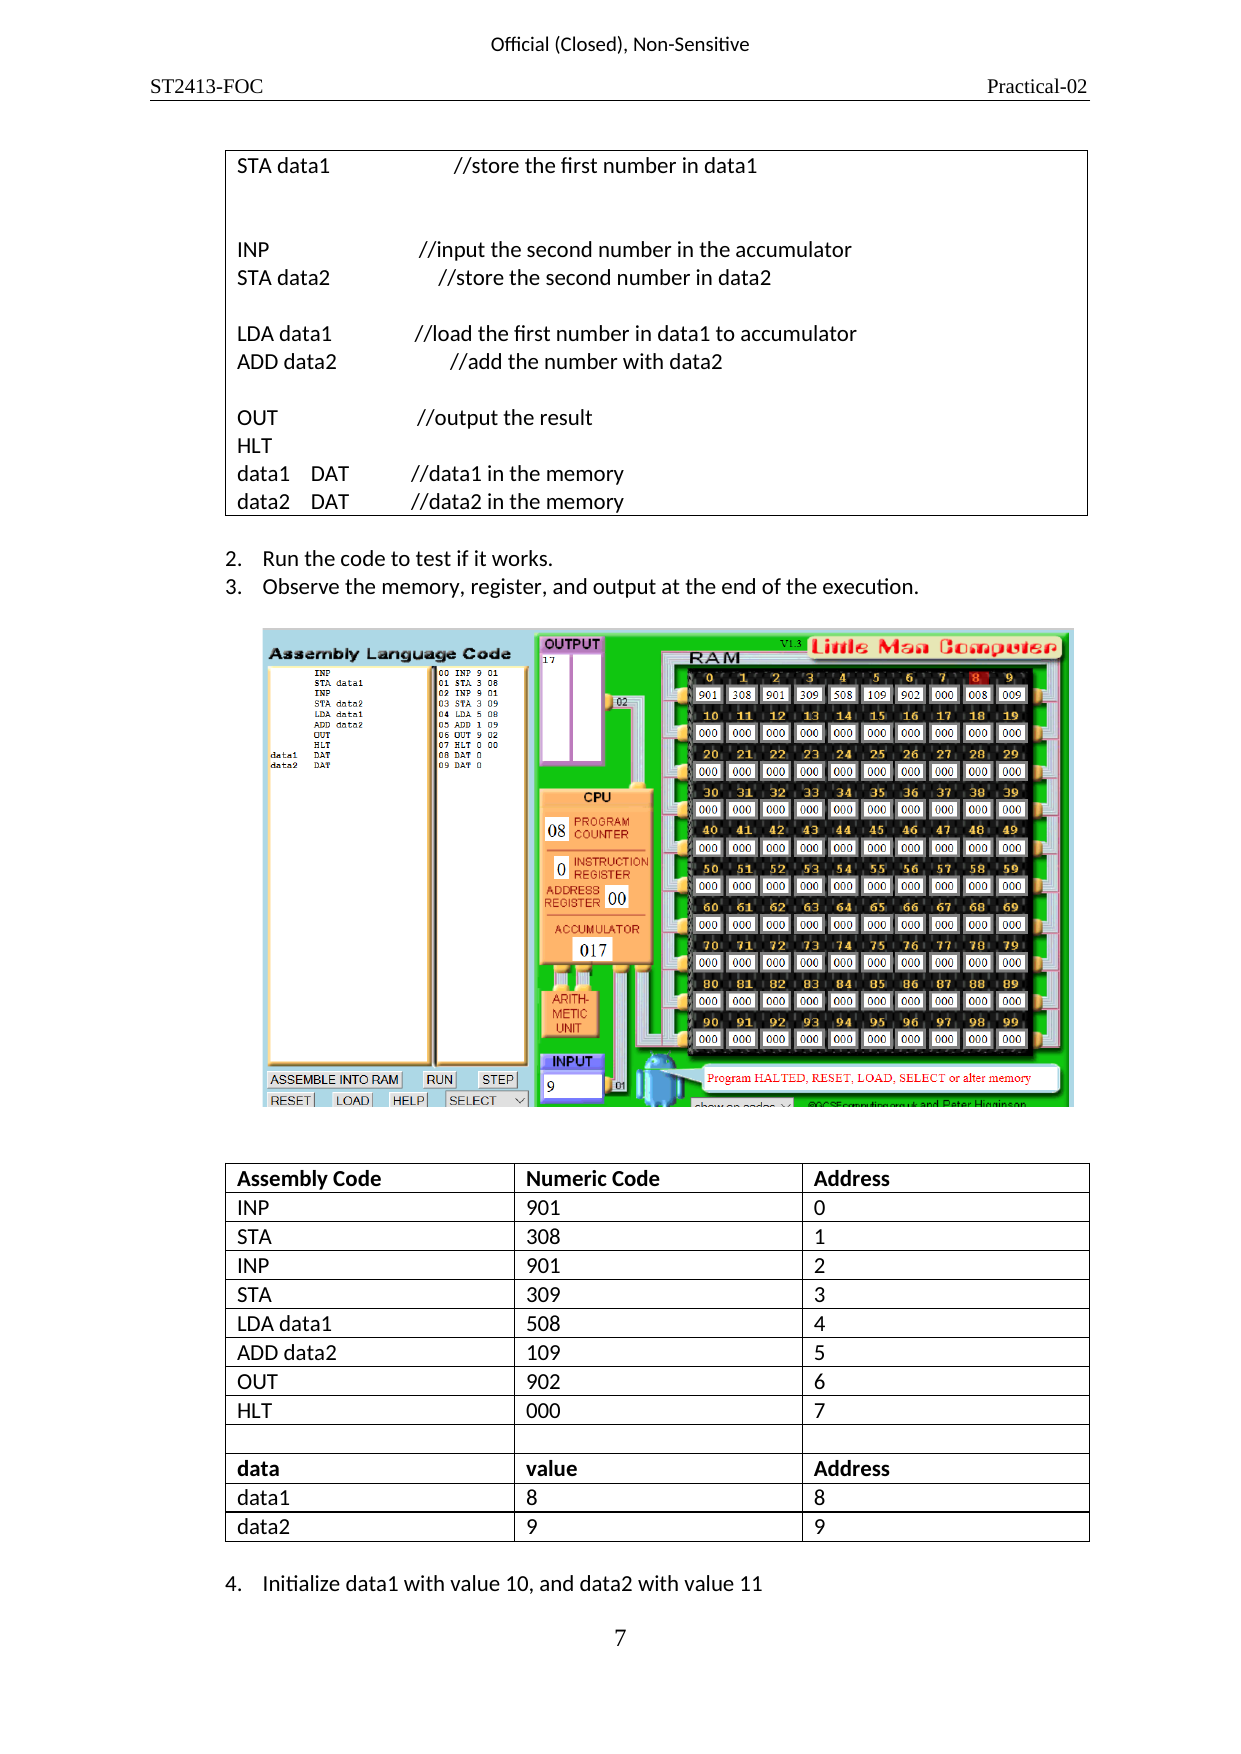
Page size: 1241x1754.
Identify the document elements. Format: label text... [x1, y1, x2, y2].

table_cell STA [226, 1222, 514, 1250]
table_cell OUT [226, 1367, 514, 1395]
list Run the code to test if it works. [225, 544, 1090, 572]
list Initialize data1 with value 10, and data2 with value 11 [225, 1569, 1090, 1598]
table_cell value [515, 1454, 802, 1482]
table_cell Address [803, 1454, 1089, 1482]
table_cell 109 [515, 1338, 802, 1366]
table_cell data [226, 1454, 514, 1482]
table_cell 000 [515, 1396, 802, 1424]
table_cell 1 [803, 1222, 1089, 1250]
table_cell 9 [515, 1513, 802, 1541]
table_cell 5 [803, 1338, 1089, 1366]
table_cell [515, 1425, 802, 1453]
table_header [226, 151, 1087, 515]
table_cell [803, 1425, 1089, 1453]
table_cell [226, 1425, 514, 1453]
table_cell data1 [226, 1484, 514, 1511]
table_cell LDA data1 [226, 1309, 514, 1337]
table_cell 901 [515, 1251, 802, 1279]
table_cell 8 [515, 1484, 802, 1511]
table_cell ADD data2 [226, 1338, 514, 1366]
table_cell HLT [226, 1396, 514, 1424]
table_cell 508 [515, 1309, 802, 1337]
table_cell 7 [803, 1396, 1089, 1424]
table_cell 0 [803, 1193, 1089, 1221]
table_cell 4 [803, 1309, 1089, 1337]
table_cell 6 [803, 1367, 1089, 1395]
table_header Numeric Code [515, 1164, 802, 1192]
table_cell 3 [803, 1280, 1089, 1308]
table_cell 901 [515, 1193, 802, 1221]
table_header Address [803, 1164, 1089, 1192]
picture [262, 628, 1074, 1107]
table_cell STA [226, 1280, 514, 1308]
list Observe the memory, register, and output at the end of the execution. [225, 572, 1090, 600]
table_cell INP [226, 1193, 514, 1221]
table_header Assembly Code [226, 1164, 514, 1192]
table_cell 902 [515, 1367, 802, 1395]
table_cell 9 [803, 1513, 1089, 1541]
table_cell 309 [515, 1280, 802, 1308]
table_cell 8 [803, 1484, 1089, 1511]
table_cell 2 [803, 1251, 1089, 1279]
table_cell 308 [515, 1222, 802, 1250]
table_cell INP [226, 1251, 514, 1279]
table_cell data2 [226, 1513, 514, 1541]
